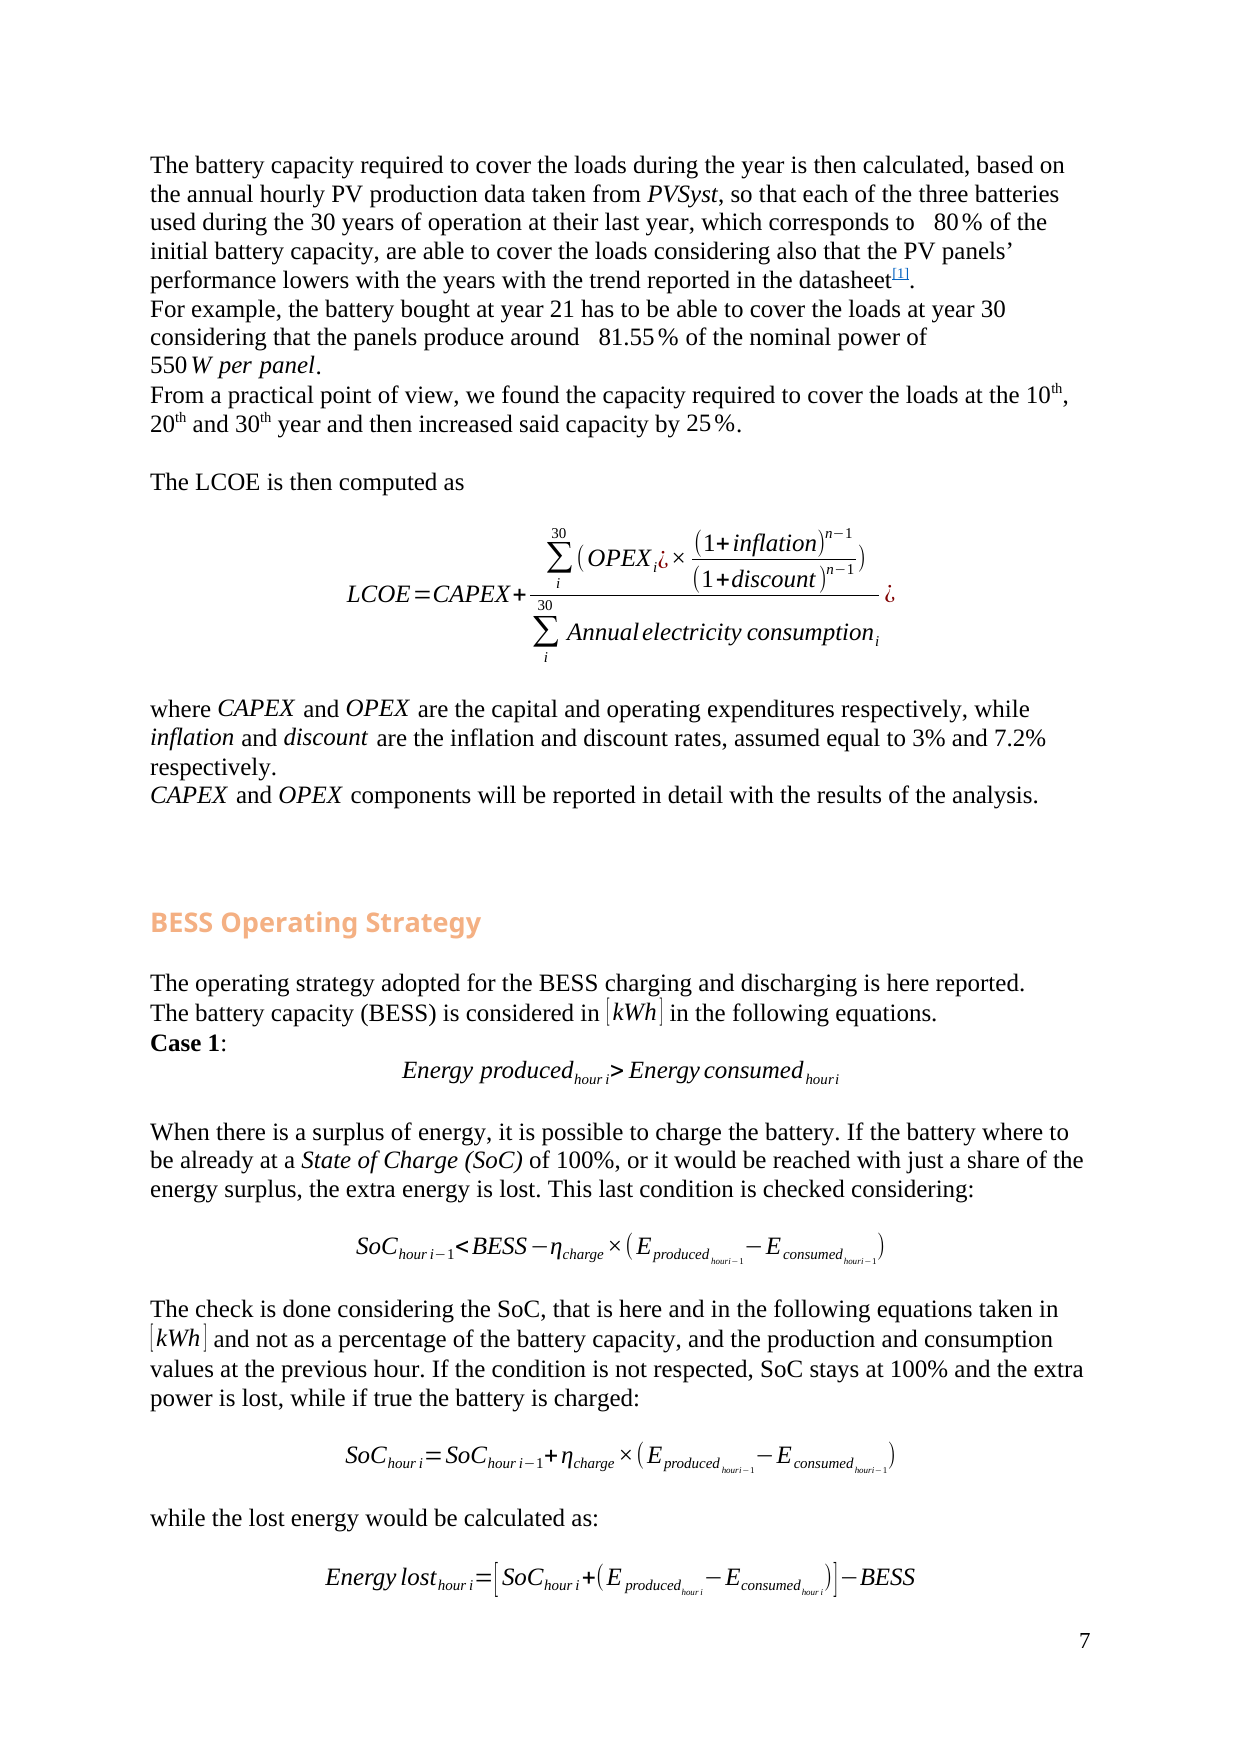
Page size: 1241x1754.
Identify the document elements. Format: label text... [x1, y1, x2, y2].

text The LCOE is then computed as [150, 467, 1090, 495]
text When there is a surplus of energy, it is possible to charge the battery. If the battery where to be already at a State of Charge (SoC) of 100%, or it would be reached with just a share of the energy surplus, the extra energy is lost. This last condition is checked considering: [150, 1117, 1090, 1203]
text Case 1: [150, 1028, 1090, 1057]
subtitle BESS Operating Strategy [150, 903, 1090, 940]
text while the lost energy would be calculated as: [150, 1503, 1090, 1532]
text The check is done considering the SoC, that is here and in the following equations taken in and not as a percentage of the battery capacity, and the production and consumption values at the previous hour. If the condition is not respected, SoC stays at 100% and the extra power is lost, while if true the battery is charged: [150, 1294, 1090, 1411]
text The battery capacity required to cover the loads during the year is then calculated, based on the annual hourly PV production data taken from PVSyst, so that each of the three batteries used during the 30 years of operation at their last year, which corresponds to of the initial battery capacity, are able to cover the loads considering also that the PV panels’ performance lowers with the years with the trend reported in the datasheet[1]. For example, the battery bought at year 21 has to be able to cover the loads at year 30 considering that the panels produce around of the nominal power of . From a practical point of view, we found the capacity required to cover the loads at the 10th, 20th and 30th year and then increased said capacity by . [150, 150, 1090, 437]
text where and are the capital and operating expenditures respectively, while and are the inflation and discount rates, assumed equal to 3% and 7.2% respectively. and components will be reported in detail with the results of the analysis. [150, 694, 1090, 809]
text The operating strategy adopted for the BESS charging and discharging is here reported. The battery capacity (BESS) is considered in in the following equations. [150, 968, 1090, 1028]
